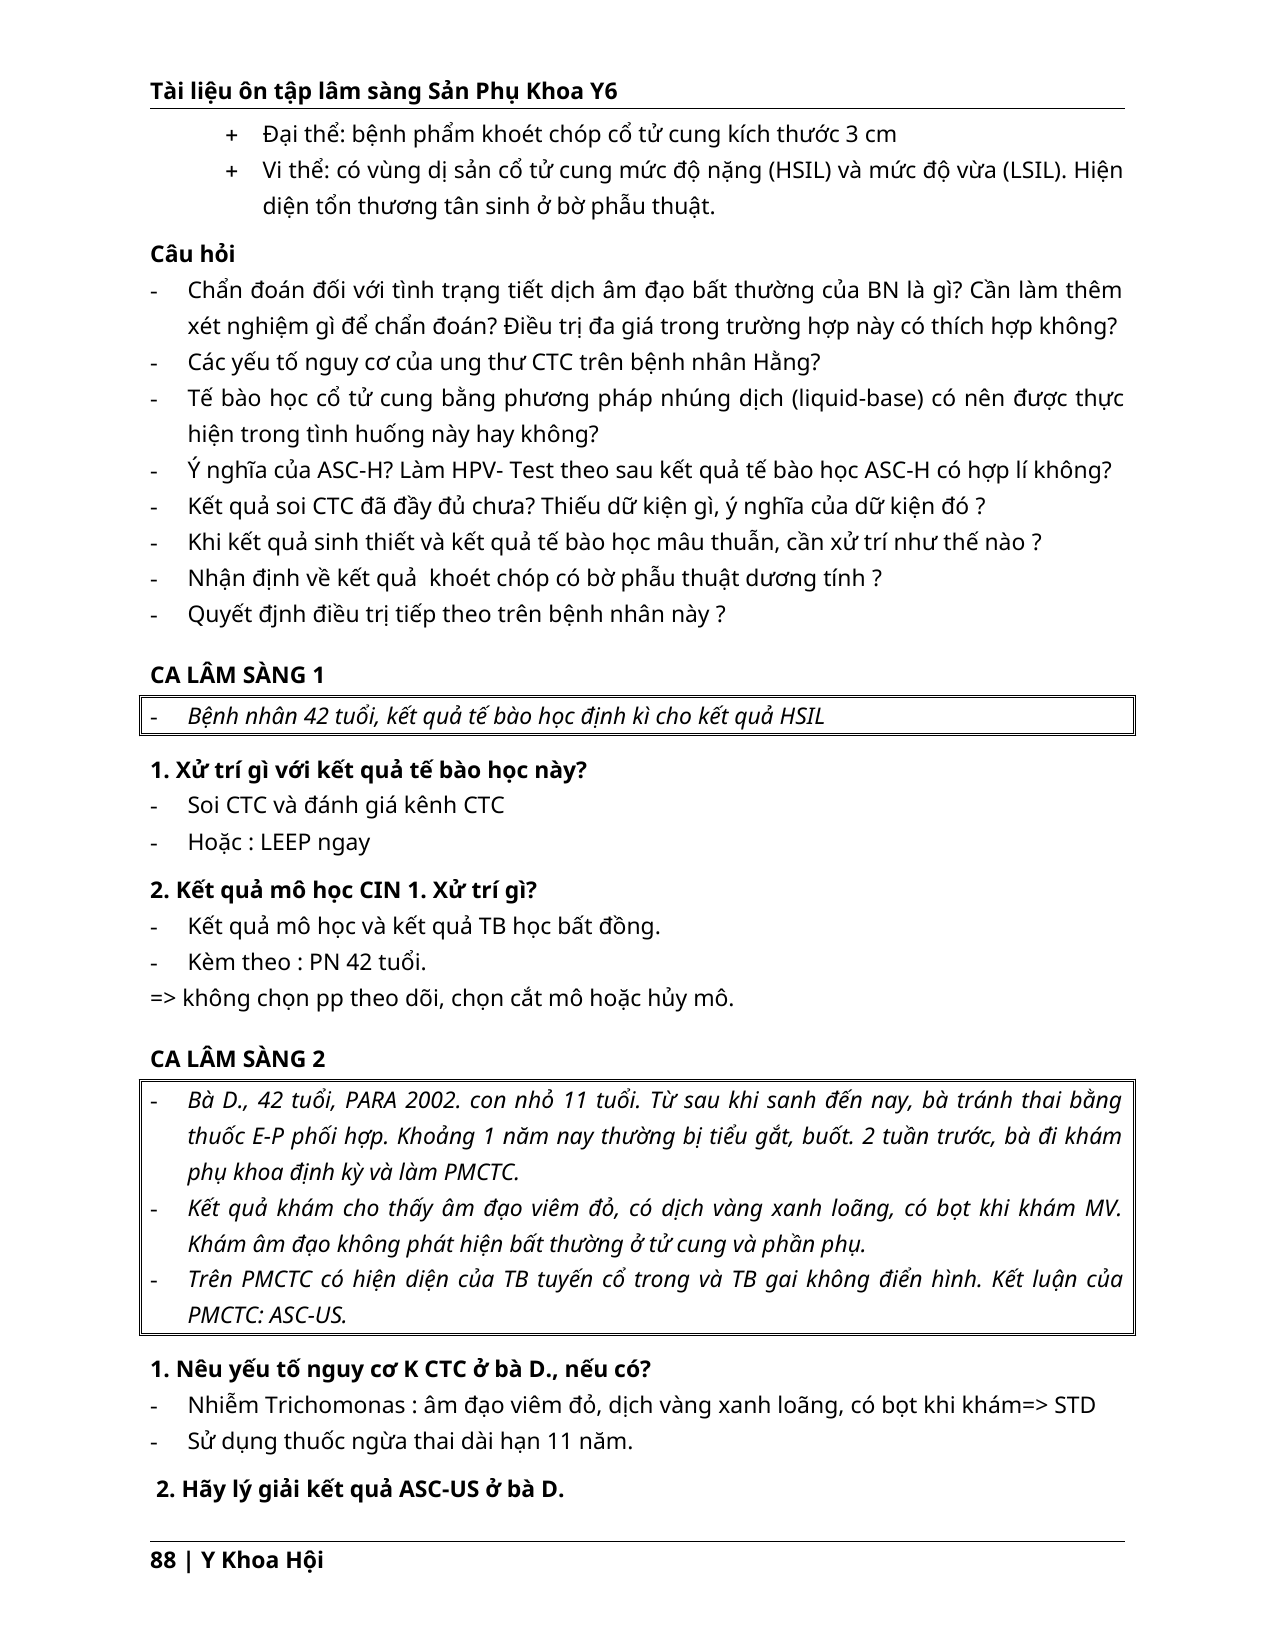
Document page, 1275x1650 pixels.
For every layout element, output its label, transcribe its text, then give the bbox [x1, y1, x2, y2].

text Chẩn đoán đối với tình trạng tiết dịch âm đạo bất thường của BN là gì? Cần làm thêm xét nghiệm gì để chẩn đoán? Điều trị đa giá trong trường hợp này có thích hợp không? [150, 274, 1125, 342]
text => không chọn pp theo dõi, chọn cắt mô hoặc hủy mô. [150, 982, 1125, 1013]
text Ý nghĩa của ASC-H? Làm HPV- Test theo sau kết quả tế bào học ASC-H có hợp lí không? [150, 454, 1125, 485]
text Bà D., 42 tuổi, PARA 2002. con nhỏ 11 tuổi. Từ sau khi sanh đến nay, bà tránh thai bằng thuốc E-P phối hợp. Khoảng 1 năm nay thường bị tiểu gắt, buốt. 2 tuần trước, bà đi khám phụ khoa định kỳ và làm PMCTC. [142, 1082, 1133, 1186]
text Kết quả mô học và kết quả TB học bất đồng. [150, 910, 1125, 941]
subtitle 1. Xử trí gì với kết quả tế bào học này? [150, 753, 1125, 785]
text Nhận định về kết quả khoét chóp có bờ phẫu thuật dương tính ? [150, 562, 1125, 593]
text Nhiễm Trichomonas : âm đạo viêm đỏ, dịch vàng xanh loãng, có bọt khi khám=> STD [150, 1389, 1125, 1420]
text Tế bào học cổ tử cung bằng phương pháp nhúng dịch (liquid-base) có nên được thực hiện trong tình huống này hay không? [150, 382, 1125, 449]
text Khi kết quả sinh thiết và kết quả tế bào học mâu thuẫn, cần xử trí như thế nào ? [150, 526, 1125, 557]
subtitle ca lâm sàng 2 [150, 1043, 1125, 1074]
text Quyết đjnh điều trị tiếp theo trên bệnh nhân này ? [150, 598, 1125, 629]
text Kết quả soi CTC đã đầy đủ chưa? Thiếu dữ kiện gì, ý nghĩa của dữ kiện đó ? [150, 490, 1125, 521]
text Bệnh nhân 42 tuổi, kết quả tế bào học định kì cho kết quả HSIL [142, 698, 1133, 733]
text Trên PMCTC có hiện diện của TB tuyến cổ trong và TB gai không điển hình. Kết luận của PMCTC: ASC-US. [142, 1258, 1133, 1333]
subtitle ca lâm sàng 1 [150, 659, 1125, 690]
text Sử dụng thuốc ngừa thai dài hạn 11 năm. [150, 1425, 1125, 1456]
text Các yếu tố nguy cơ của ung thư CTC trên bệnh nhân Hằng? [150, 346, 1125, 377]
text Soi CTC và đánh giá kênh CTC [150, 789, 1125, 821]
subtitle 1. Nêu yếu tố nguy cơ K CTC ở bà D., nếu có? [150, 1353, 1125, 1384]
subtitle 2. Kết quả mô học CIN 1. Xử trí gì? [150, 874, 1125, 905]
text Vi thể: có vùng dị sản cổ tử cung mức độ nặng (HSIL) và mức độ vừa (LSIL). Hiện diện tổn thương tân sinh ở bờ phẫu thuật. [225, 154, 1125, 221]
subtitle Câu hỏi [150, 238, 1125, 270]
subtitle 2. Hãy lý giải kết quả ASC-US ở bà D. [150, 1473, 1125, 1504]
text Kết quả khám cho thấy âm đạo viêm đỏ, có dịch vàng xanh loãng, có bọt khi khám MV. Khám âm đạo không phát hiện bất thường ở tử cung và phần phụ. [142, 1186, 1133, 1258]
text Hoặc : LEEP ngay [150, 825, 1125, 857]
text Đại thể: bệnh phẩm khoét chóp cổ tử cung kích thước 3 cm [225, 118, 1125, 149]
text Kèm theo : PN 42 tuổi. [150, 946, 1125, 977]
